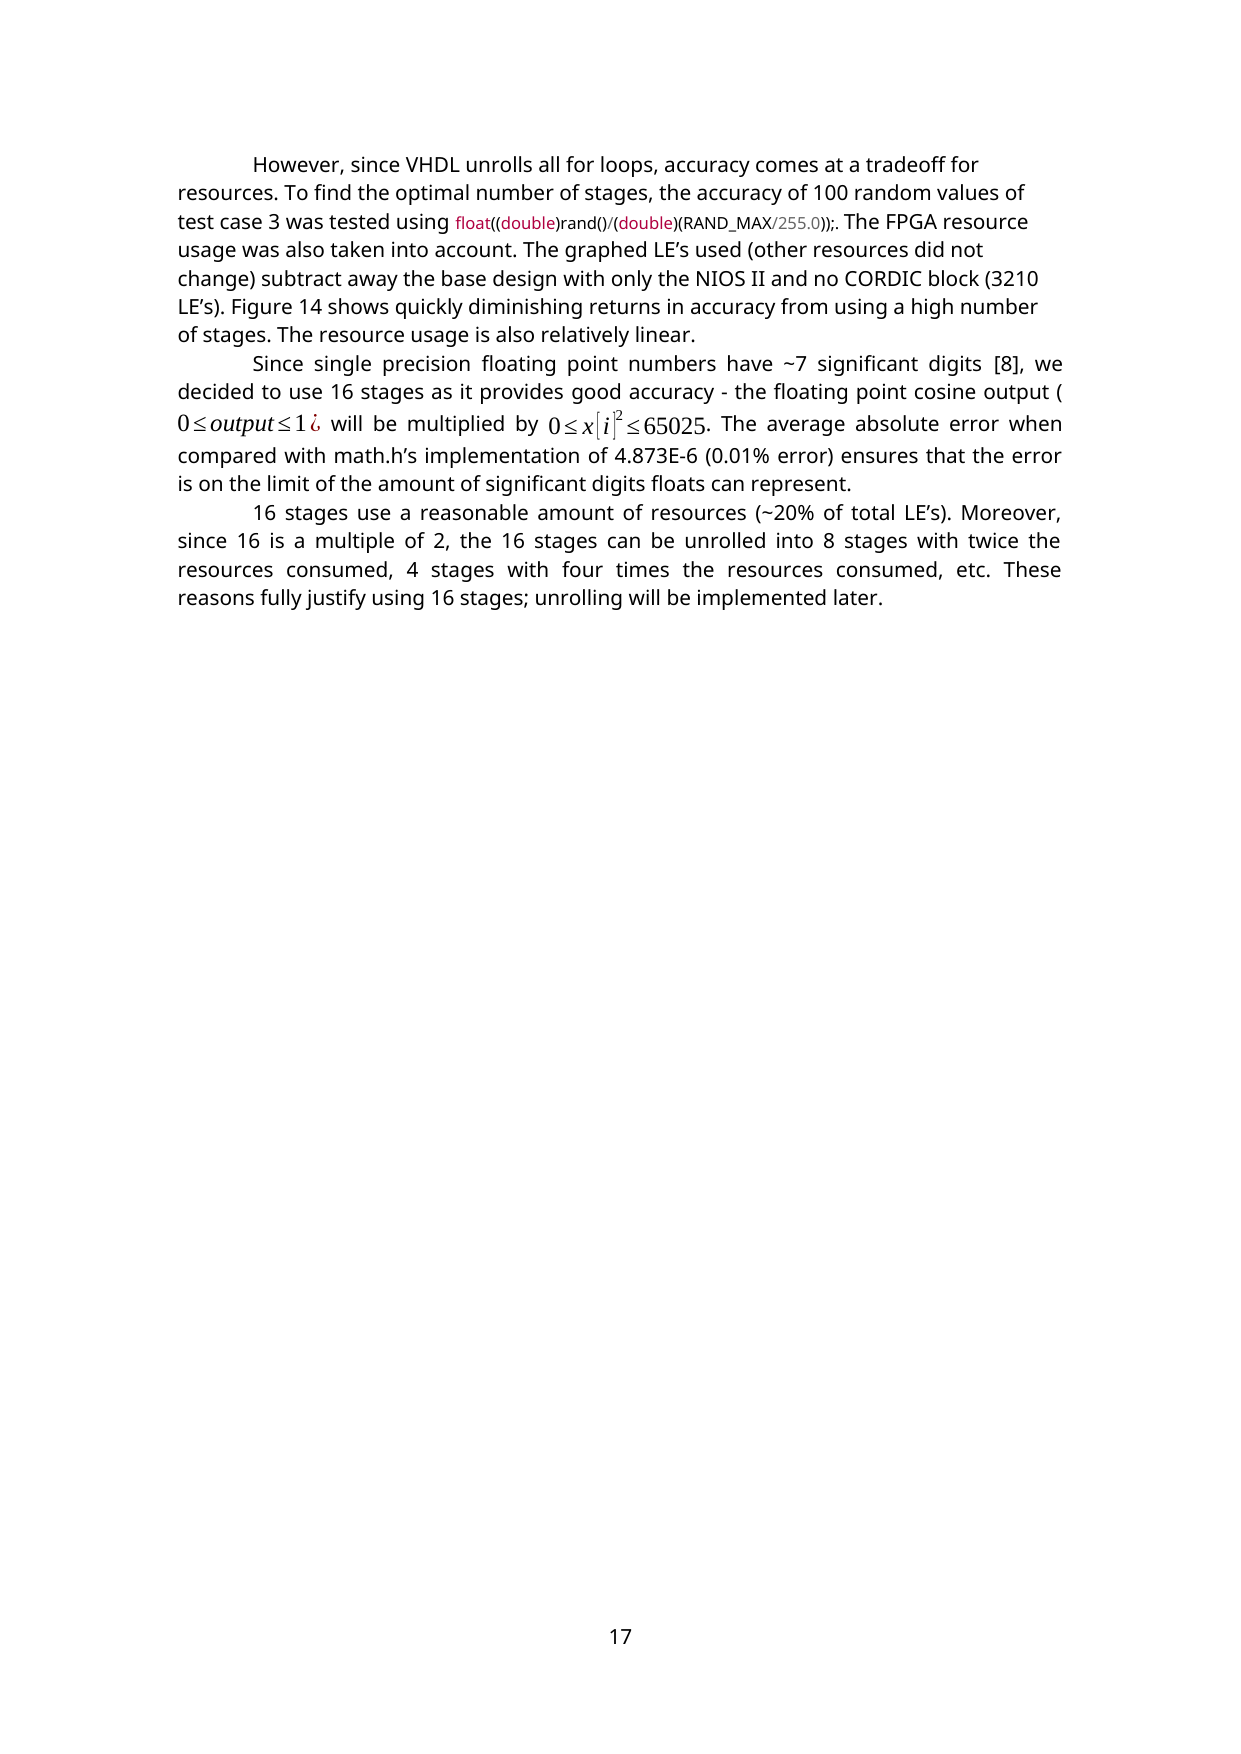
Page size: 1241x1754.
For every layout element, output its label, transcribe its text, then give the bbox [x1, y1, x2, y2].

text 16 stages use a reasonable amount of resources (~20% of total LE’s). Moreover, since 16 is a multiple of 2, the 16 stages can be unrolled into 8 stages with twice the resources consumed, 4 stages with four times the resources consumed, etc. These reasons fully justify using 16 stages; unrolling will be implemented later. [177, 498, 1063, 612]
text However, since VHDL unrolls all for loops, accuracy comes at a tradeoff for resources. To find the optimal number of stages, the accuracy of 100 random values of test case 3 was tested using float((double)rand()/(double)(RAND_MAX/255.0));. The FPGA resource usage was also taken into account. The graphed LE’s used (other resources did not change) subtract away the base design with only the NIOS II and no CORDIC block (3210 LE’s). Figure 14 shows quickly diminishing returns in accuracy from using a high number of stages. The resource usage is also relatively linear. [177, 150, 1063, 349]
text Since single precision floating point numbers have ~7 significant digits , we decided to use 16 stages as it provides good accuracy - the floating point cosine output ( will be multiplied by . The average absolute error when compared with math.h’s implementation of 4.873E-6 (0.01% error) ensures that the error is on the limit of the amount of significant digits floats can represent. [177, 349, 1063, 498]
